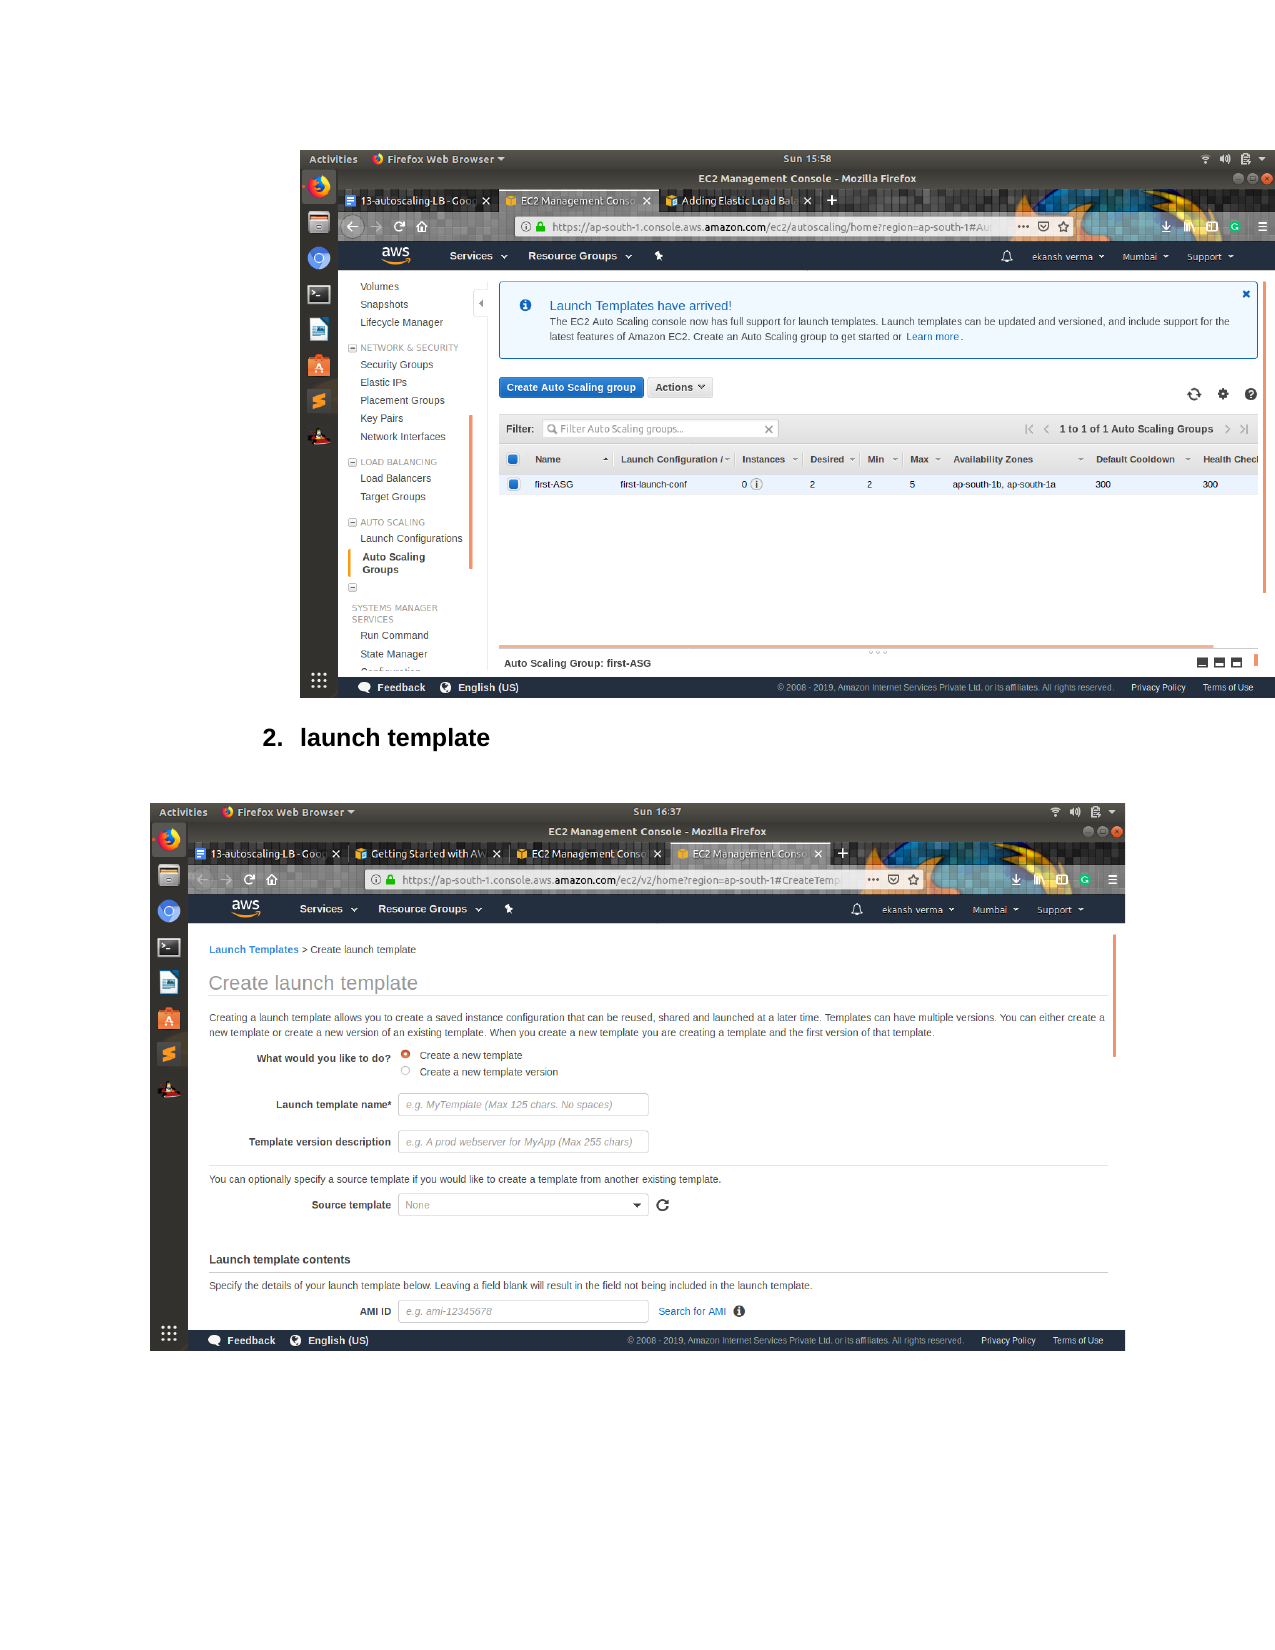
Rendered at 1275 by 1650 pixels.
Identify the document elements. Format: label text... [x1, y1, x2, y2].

picture [150, 803, 1125, 1351]
list launch template [262, 723, 1125, 752]
picture [300, 150, 1275, 698]
